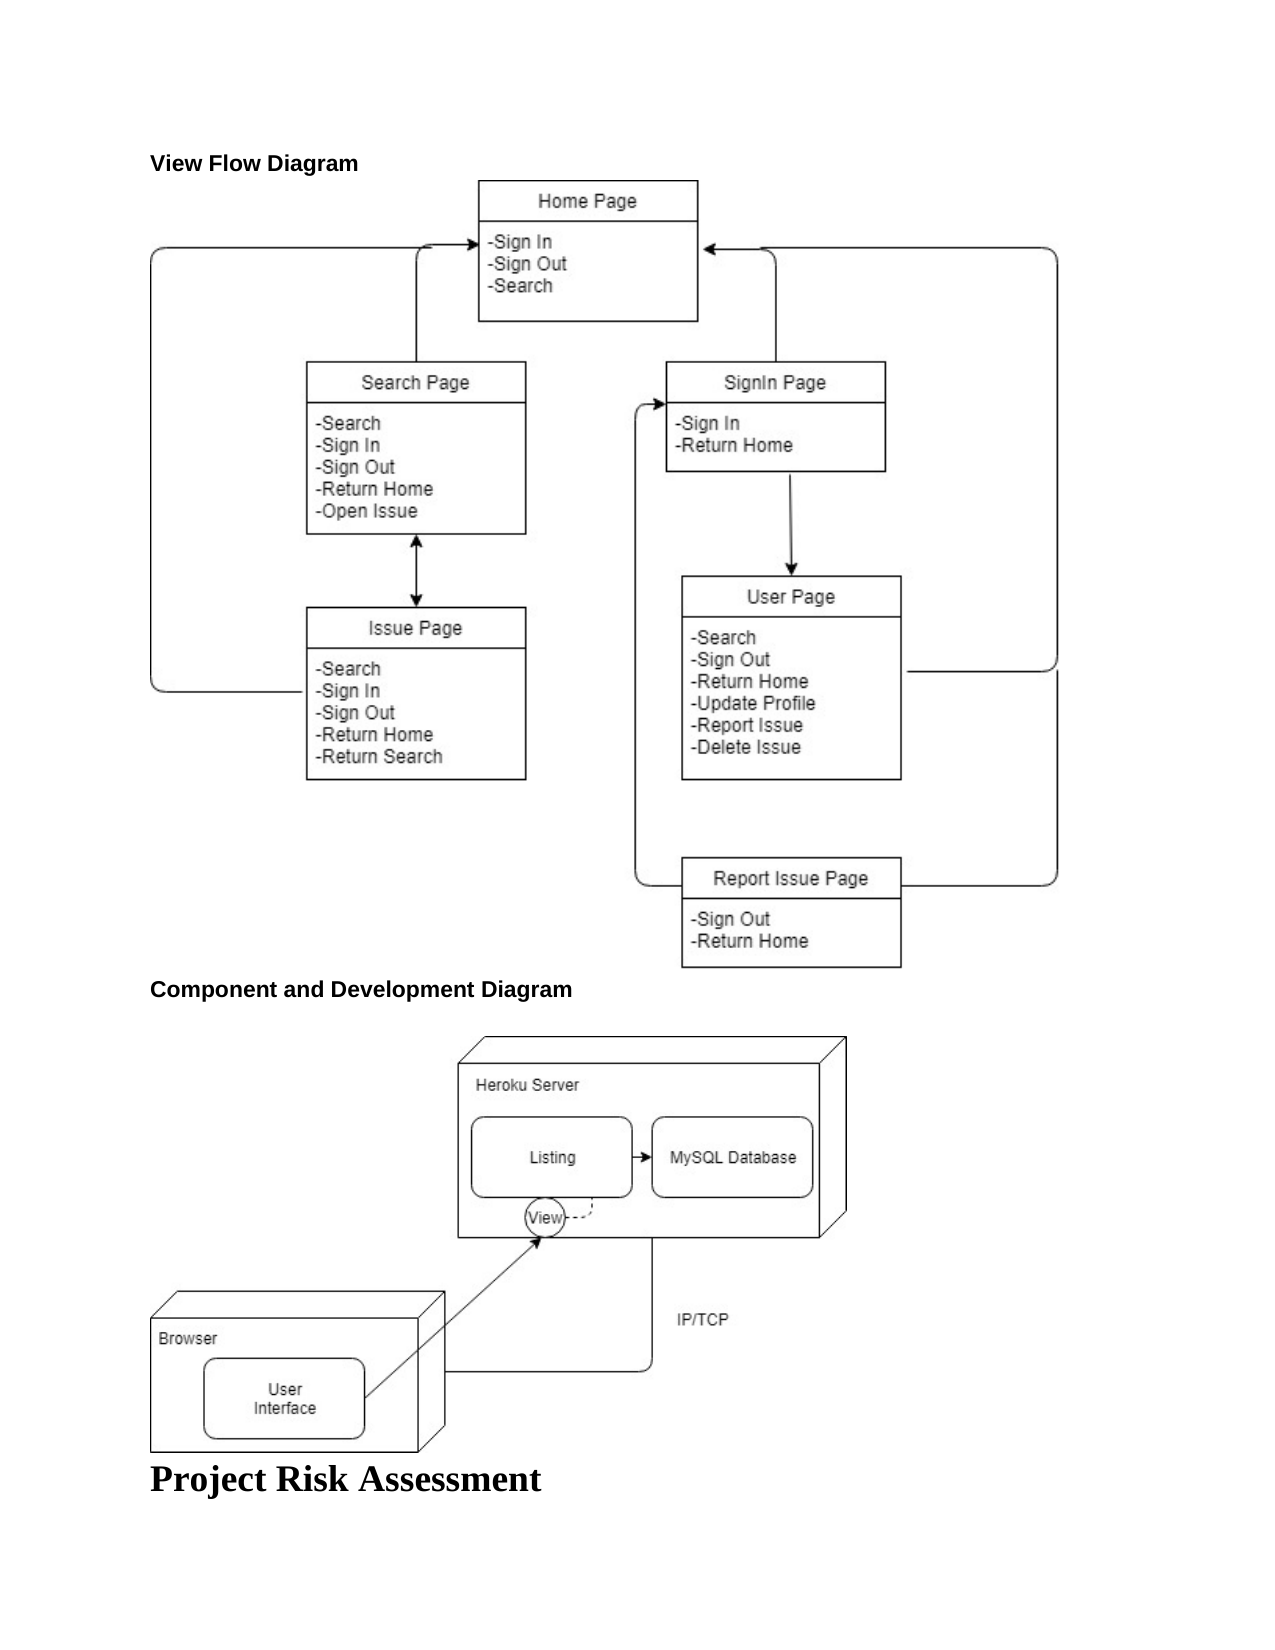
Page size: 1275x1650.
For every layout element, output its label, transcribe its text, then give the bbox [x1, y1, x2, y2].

picture [150, 180, 1060, 973]
text Project Risk Assessment [150, 1456, 1125, 1499]
picture [150, 1036, 847, 1453]
text Component and Development Diagram [150, 976, 1125, 1003]
text View Flow Diagram [150, 150, 1125, 176]
